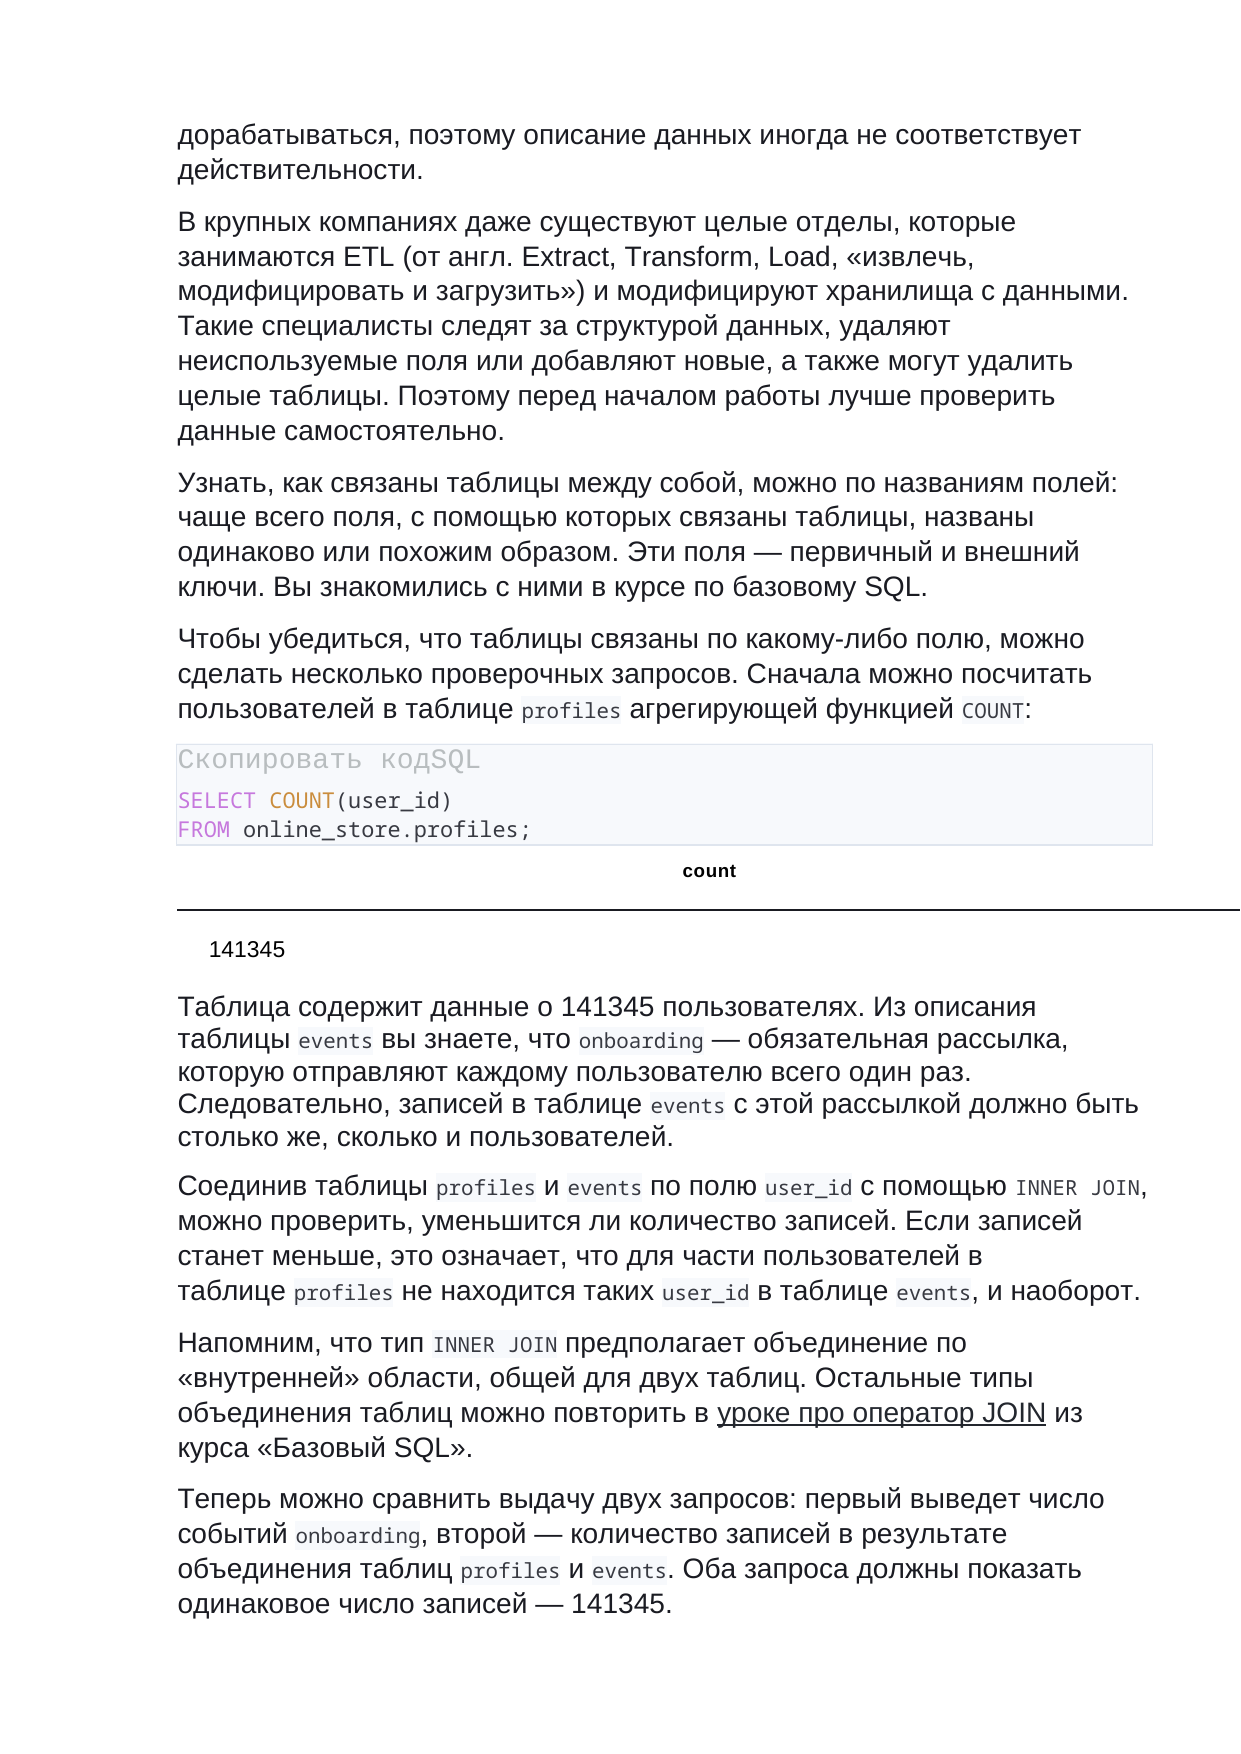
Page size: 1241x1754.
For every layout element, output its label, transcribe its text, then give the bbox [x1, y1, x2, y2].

text Соединив таблицы profiles и events по полю user_id с помощью INNER JOIN, можно проверить, уменьшится ли количество записей. Если записей станет меньше, это означает, что для части пользователей в таблице profiles не находится таких user_id в таблице events, и наоборот. [177, 1169, 1152, 1307]
text FROM online_store.profiles; [177, 813, 1152, 844]
text В крупных компаниях даже существуют целые отделы, которые занимаются ETL (от англ. Extract, Transform, Load, «извлечь, модифицировать и загрузить») и модифицируют хранилища с данными. Такие специалисты следят за структурой данных, удаляют неиспользуемые поля или добавляют новые, а также могут удалить целые таблицы. Поэтому перед началом работы лучше проверить данные самостоятельно. [177, 204, 1152, 446]
table_cell 141345 [177, 911, 1240, 990]
text SELECT COUNT(user_id) [177, 777, 1152, 813]
text Узнать, как связаны таблицы между собой, можно по названиям полей: чаще всего поля, с помощью которых связаны таблицы, названы одинаково или похожим образом. Эти поля — первичный и внешний ключи. Вы знакомились с ними в курсе по базовому SQL. [177, 466, 1152, 603]
text Теперь можно сравнить выдачу двух запросов: первый выведет число событий onboarding, второй — количество записей в результате объединения таблиц profiles и events. Оба запроса должны показать одинаковое число записей — 141345. [177, 1482, 1152, 1620]
text Чтобы убедиться, что таблицы связаны по какому-либо полю, можно сделать несколько проверочных запросов. Сначала можно посчитать пользователей в таблице profiles агрегирующей функцией COUNT: [177, 622, 1152, 724]
text Напомним, что тип INNER JOIN предполагает объединение по «внутренней» области, общей для двух таблиц. Остальные типы объединения таблиц можно повторить в уроке про оператор JOIN из курса «Базовый SQL». [177, 1326, 1152, 1463]
text Скопировать кодSQL [177, 745, 1152, 777]
table_header count [177, 846, 1240, 909]
text Таблица содержит данные о 141345 пользователях. Из описания таблицы events вы знаете, что onboarding — обязательная рассылка, которую отправляют каждому пользователю всего один раз. Следовательно, записей в таблице events с этой рассылкой должно быть столько же, сколько и пользователей. [177, 990, 1152, 1152]
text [177, 118, 1152, 185]
